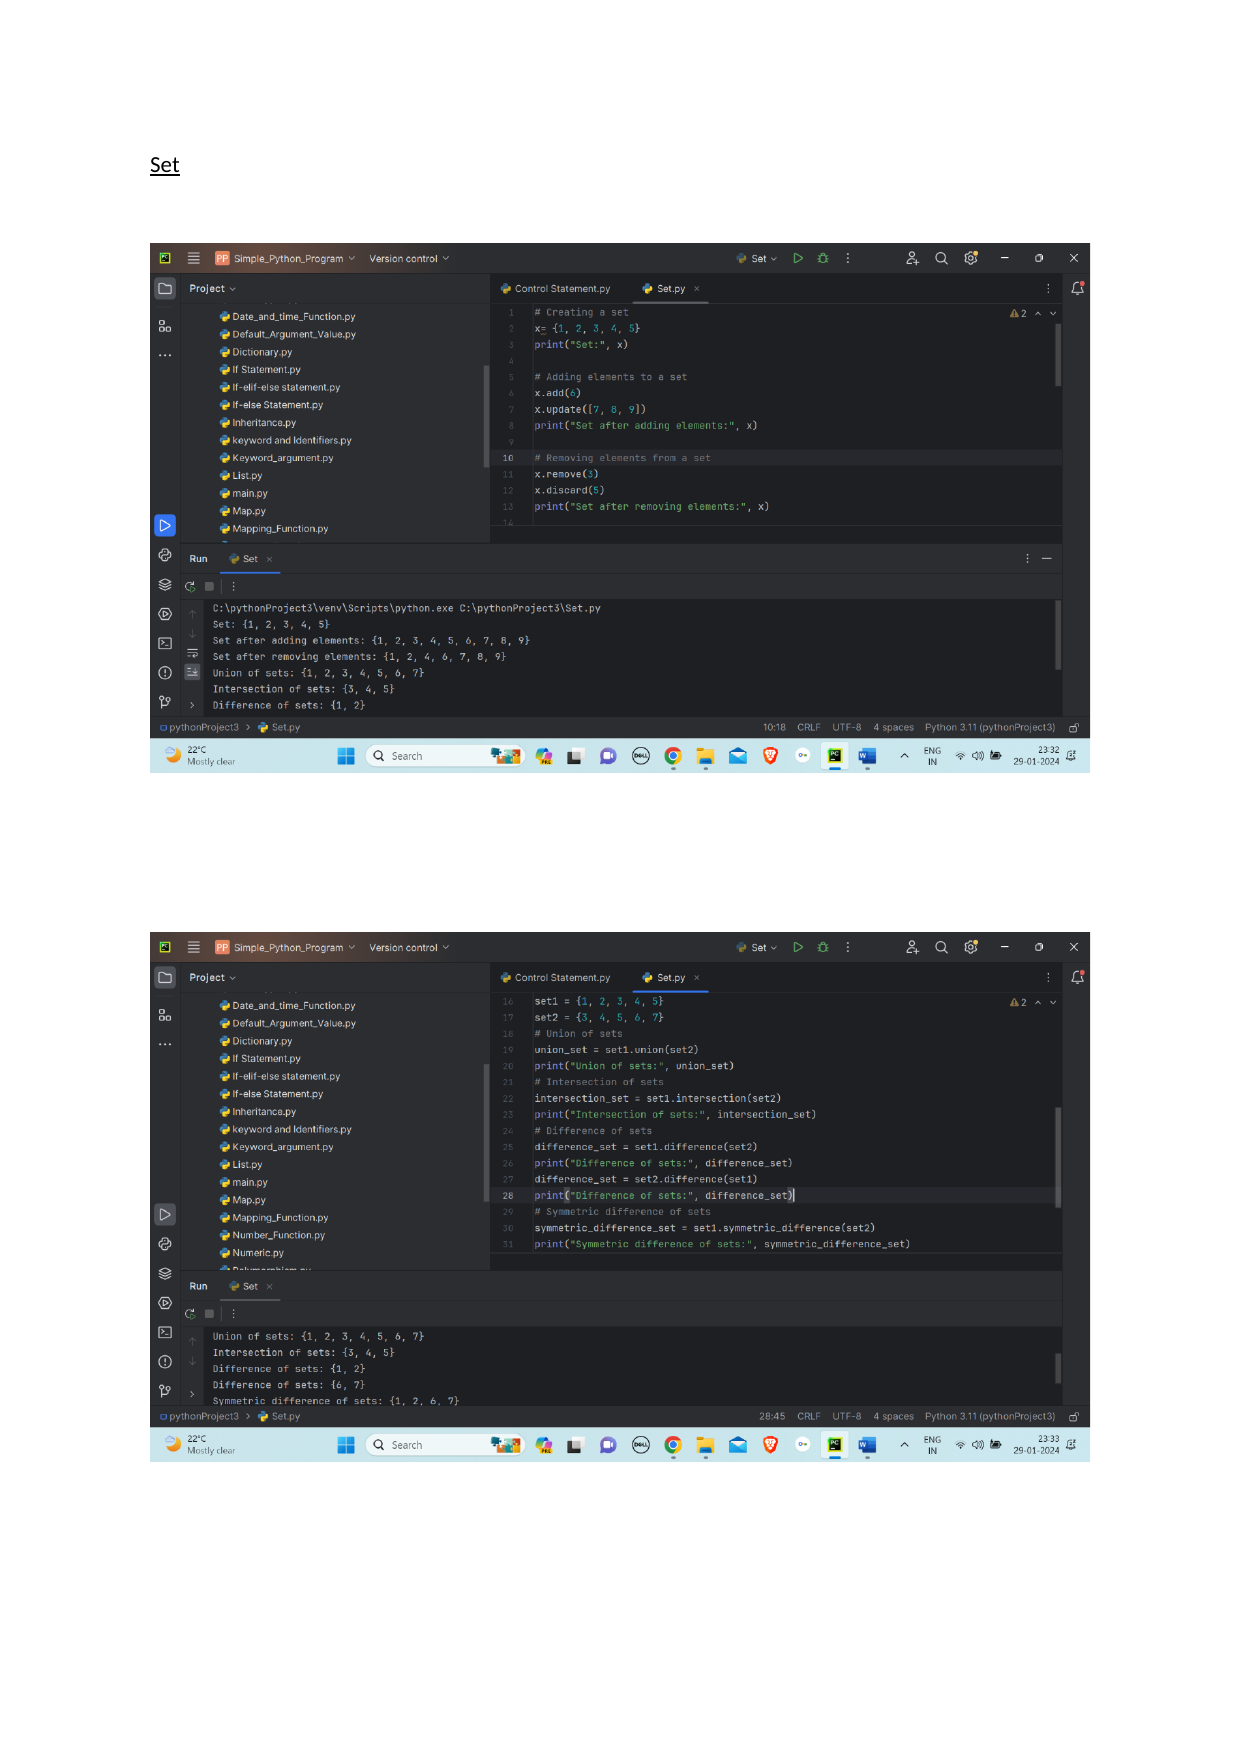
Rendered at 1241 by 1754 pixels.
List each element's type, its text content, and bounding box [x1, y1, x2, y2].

picture [150, 243, 1091, 773]
text Set [150, 150, 1090, 178]
picture [150, 932, 1091, 1462]
